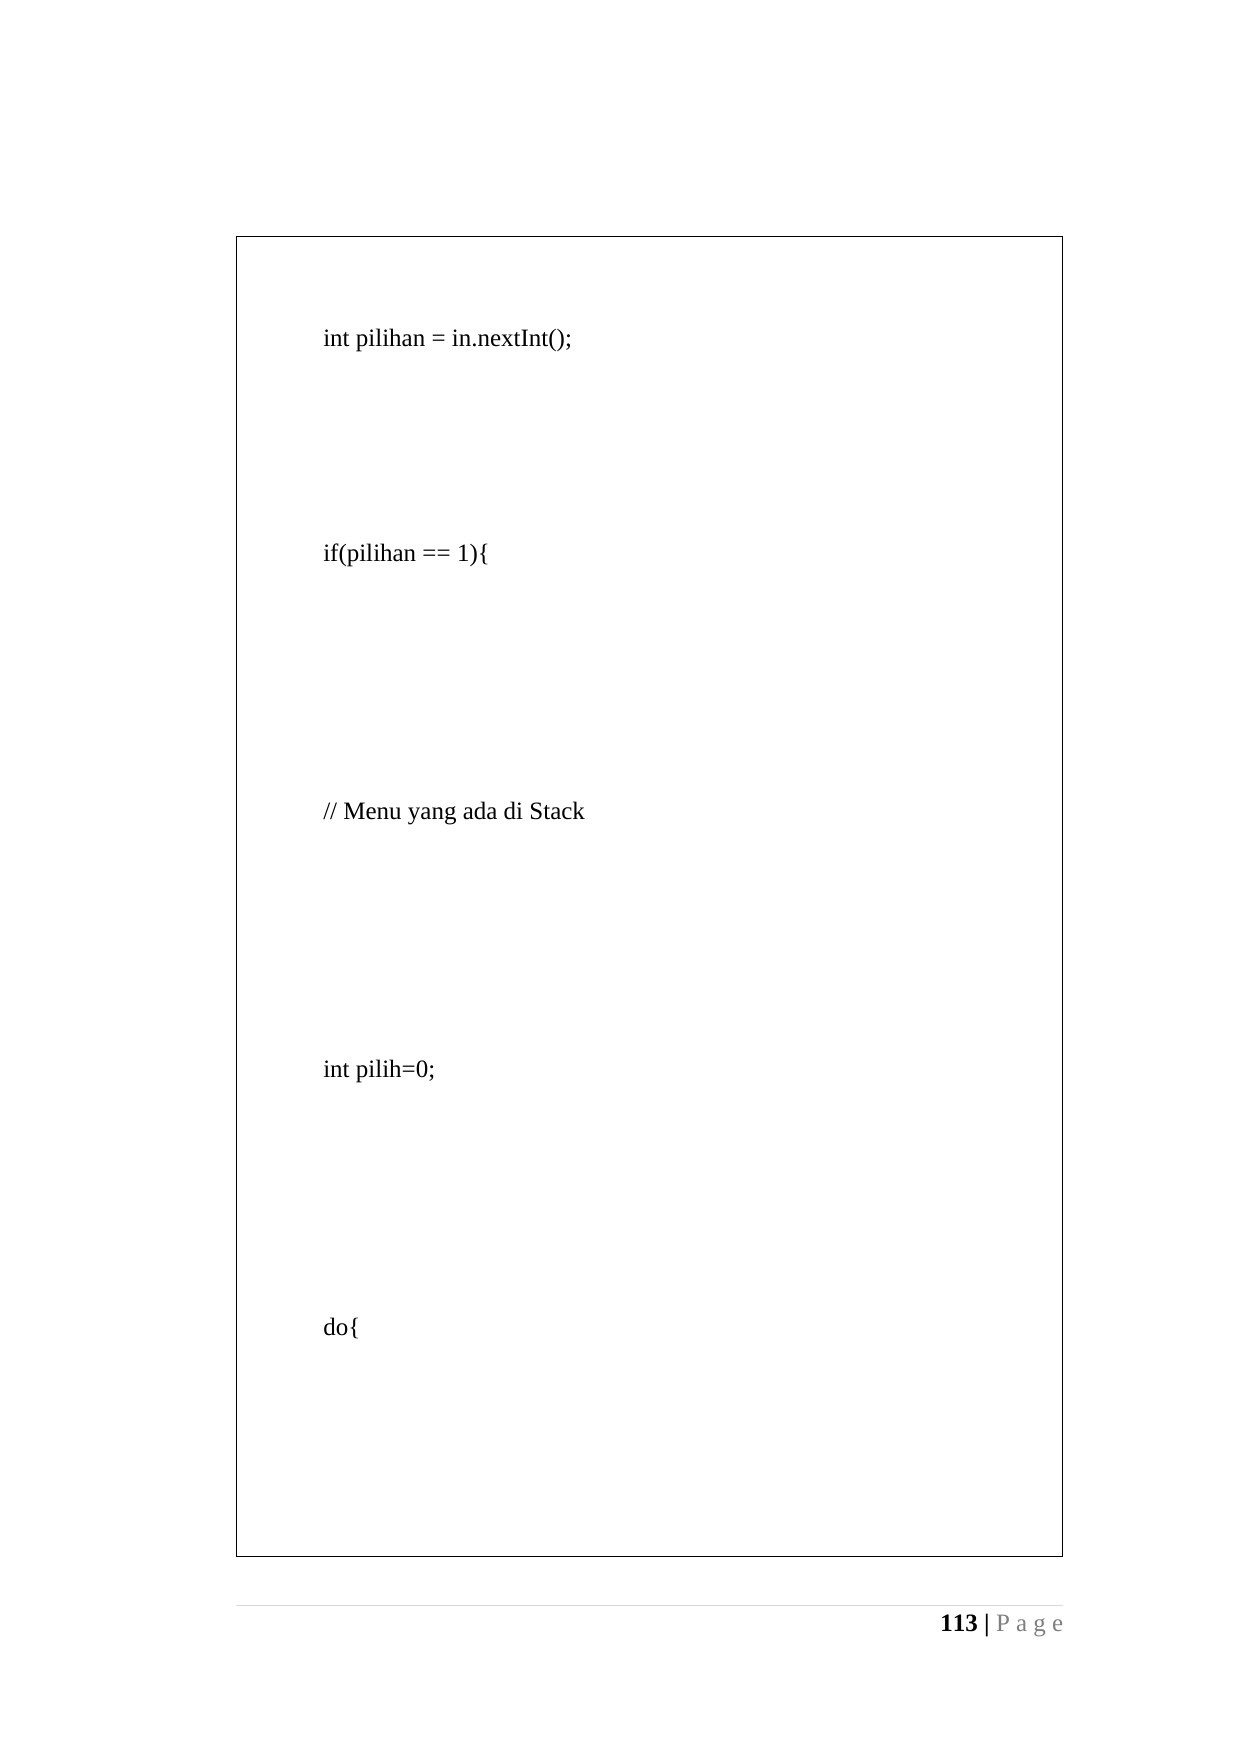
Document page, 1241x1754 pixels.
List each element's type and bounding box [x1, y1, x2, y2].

table_header [237, 237, 1062, 1556]
